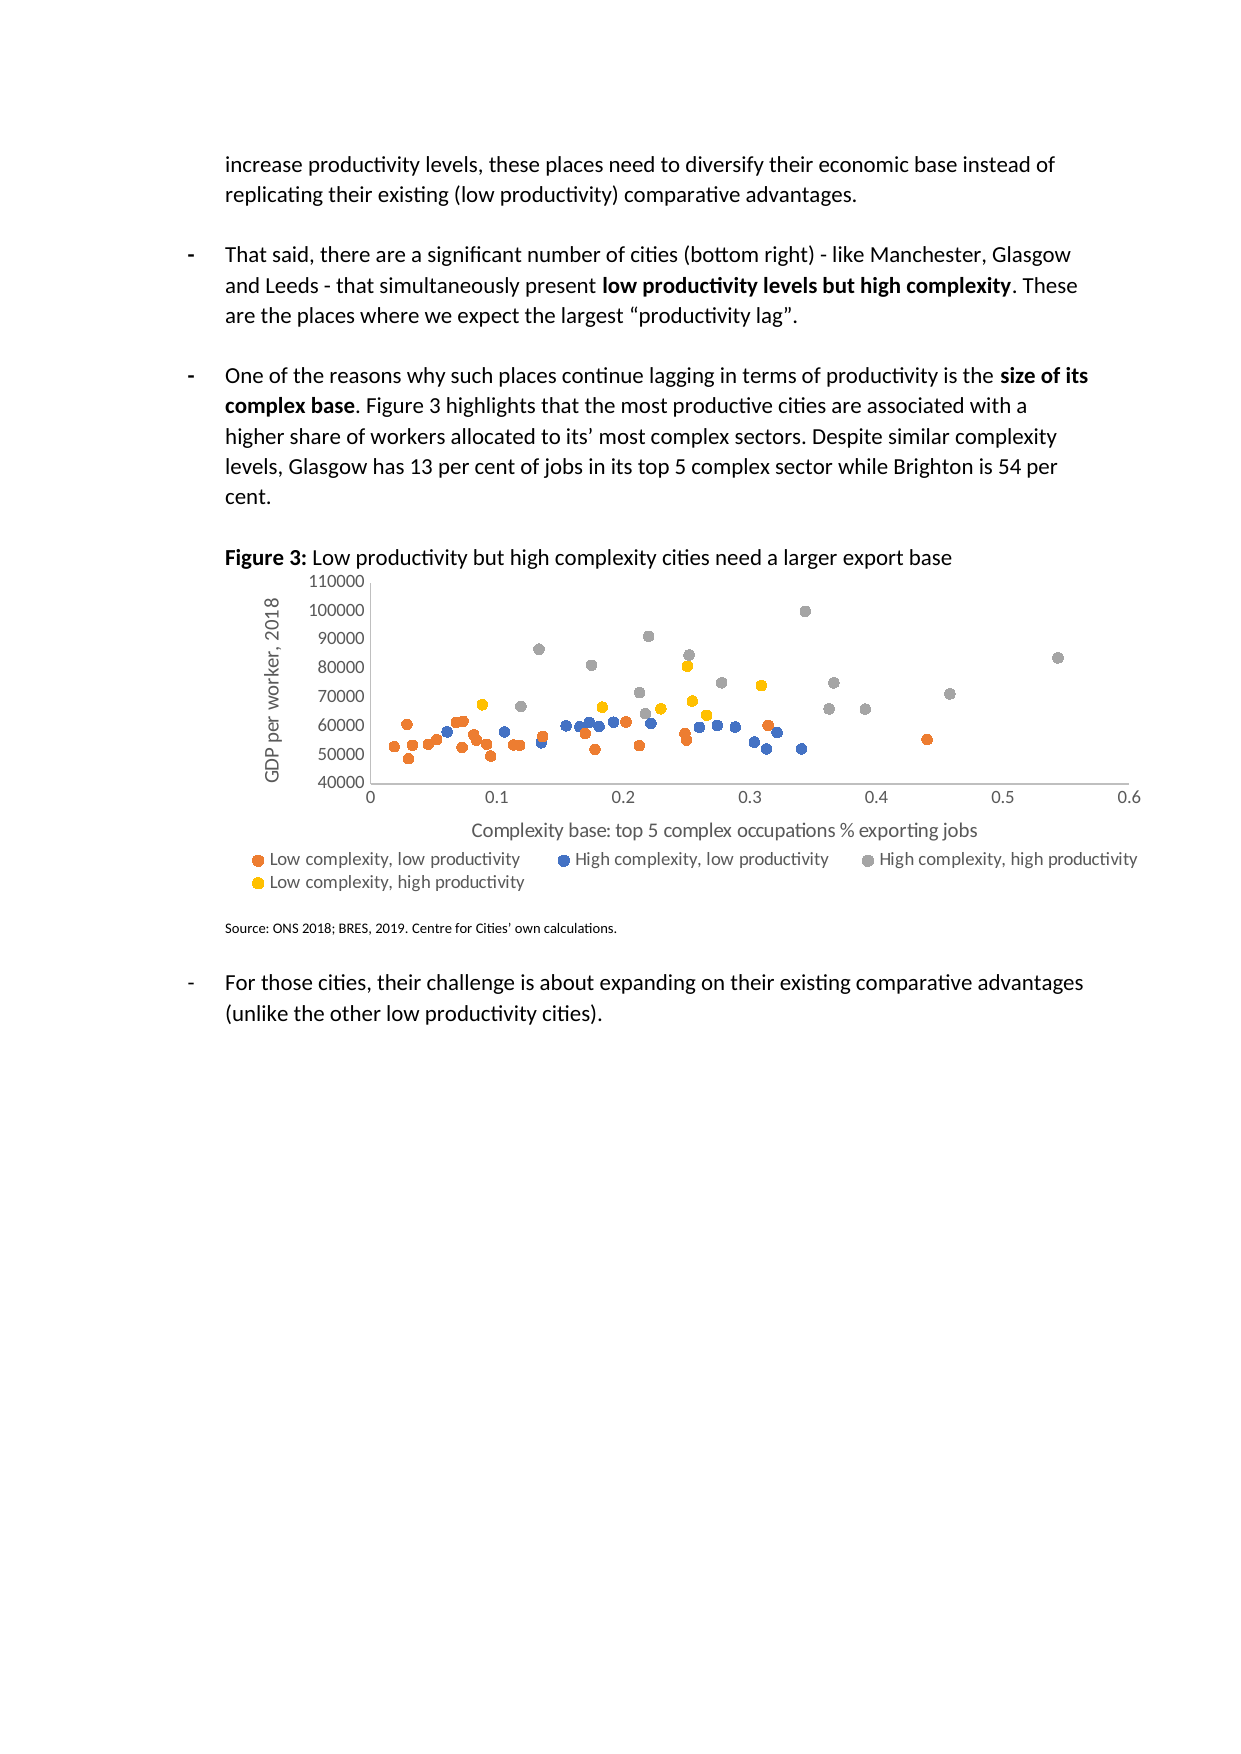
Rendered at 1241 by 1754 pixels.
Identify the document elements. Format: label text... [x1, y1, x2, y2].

list Figure 3: Low productivity but high complexity cities need a larger export base [225, 543, 1090, 571]
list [187, 150, 1090, 208]
list One of the reasons why such places continue lagging in terms of productivity is the size of its complex base. Figure 3 highlights that the most productive cities are associated with a higher share of workers allocated to its’ most complex sectors. Despite similar complexity levels, Glasgow has 13 per cent of jobs in its top 5 complex sector while Brighton is 54 per cent. [187, 361, 1090, 510]
list For those cities, their challenge is about expanding on their existing comparative advantages (unlike the other low productivity cities). [187, 968, 1090, 1027]
list Source: ONS 2018; BRES, 2019. Centre for Cities’ own calculations. [225, 919, 1090, 937]
list That said, there are a significant number of cities (bottom right) - like Manchester, Glasgow and Leeds - that simultaneously present low productivity levels but high complexity. These are the places where we expect the largest “productivity lag”. [187, 241, 1090, 329]
